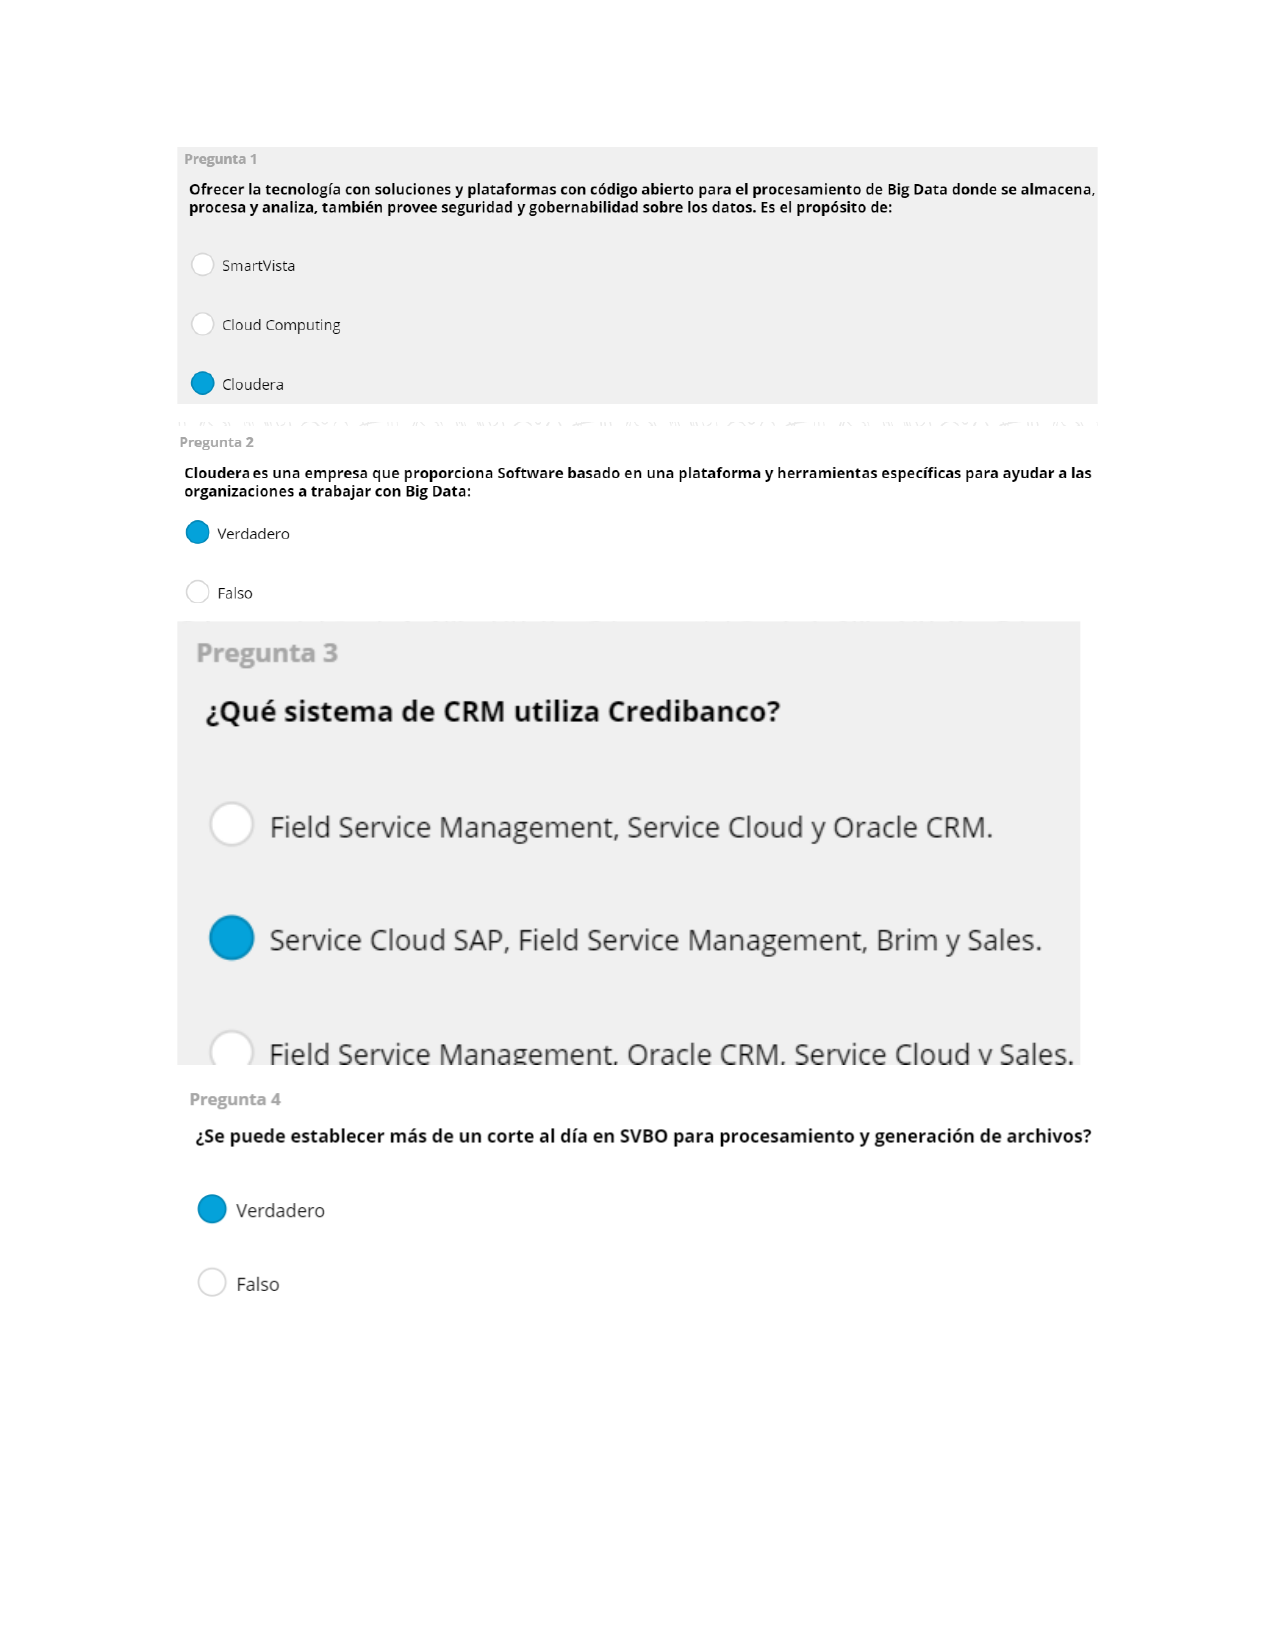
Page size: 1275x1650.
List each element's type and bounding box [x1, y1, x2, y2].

picture [177, 621, 1081, 1065]
picture [177, 147, 1098, 404]
picture [177, 422, 1098, 603]
picture [177, 1083, 1098, 1302]
